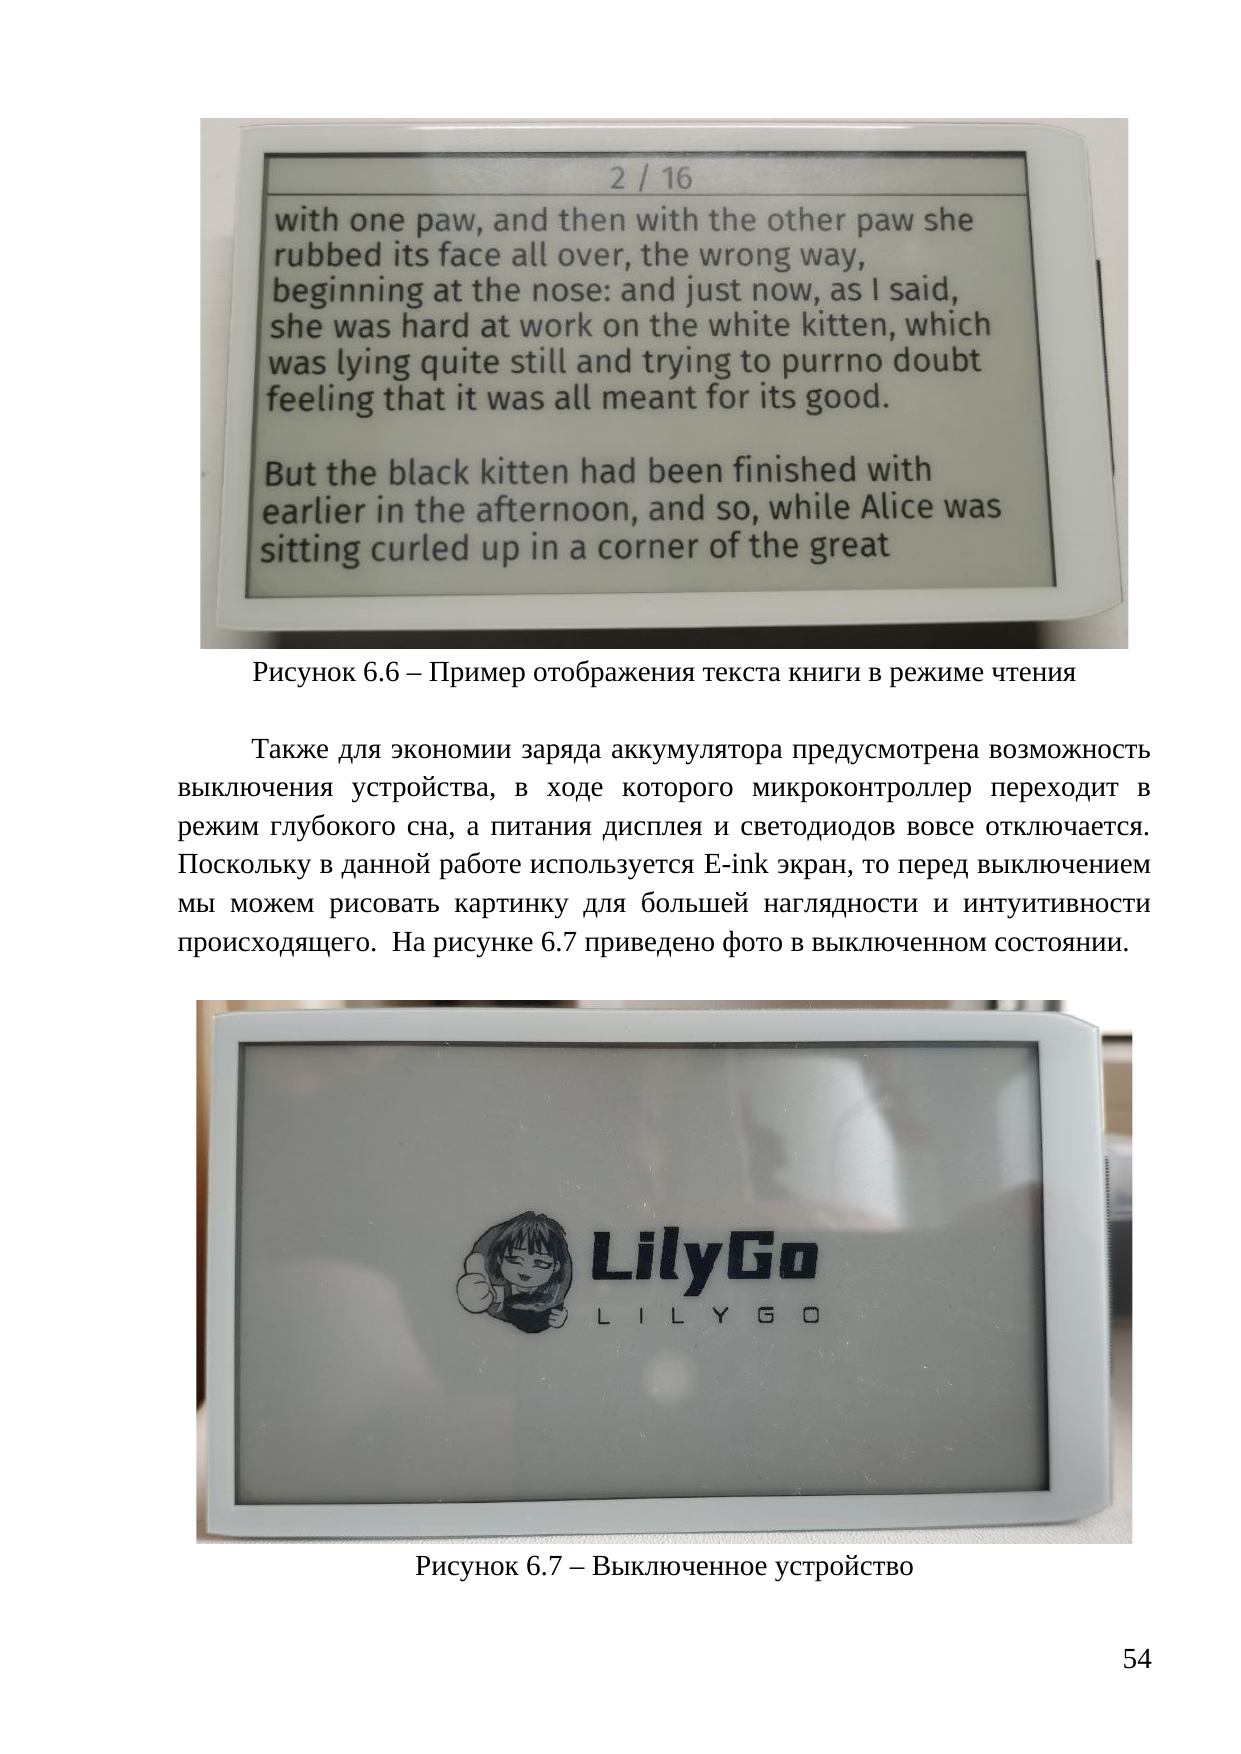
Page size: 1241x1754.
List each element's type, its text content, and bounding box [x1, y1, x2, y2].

text Также для экономии заряда аккумулятора предусмотрена возможность выключения устройства, в ходе которого микроконтроллер переходит в режим глубокого сна, а питания дисплея и светодиодов вовсе отключается. Поскольку в данной работе используется E-ink экран, то перед выключением мы можем рисовать картинку для большей наглядности и интуитивности происходящего. На рисунке 6.7 приведено фото в выключенном состоянии. [177, 731, 1152, 957]
text Рисунок 6.7 – Выключенное устройство [177, 1548, 1152, 1582]
picture [196, 1000, 1133, 1544]
picture [200, 118, 1129, 649]
